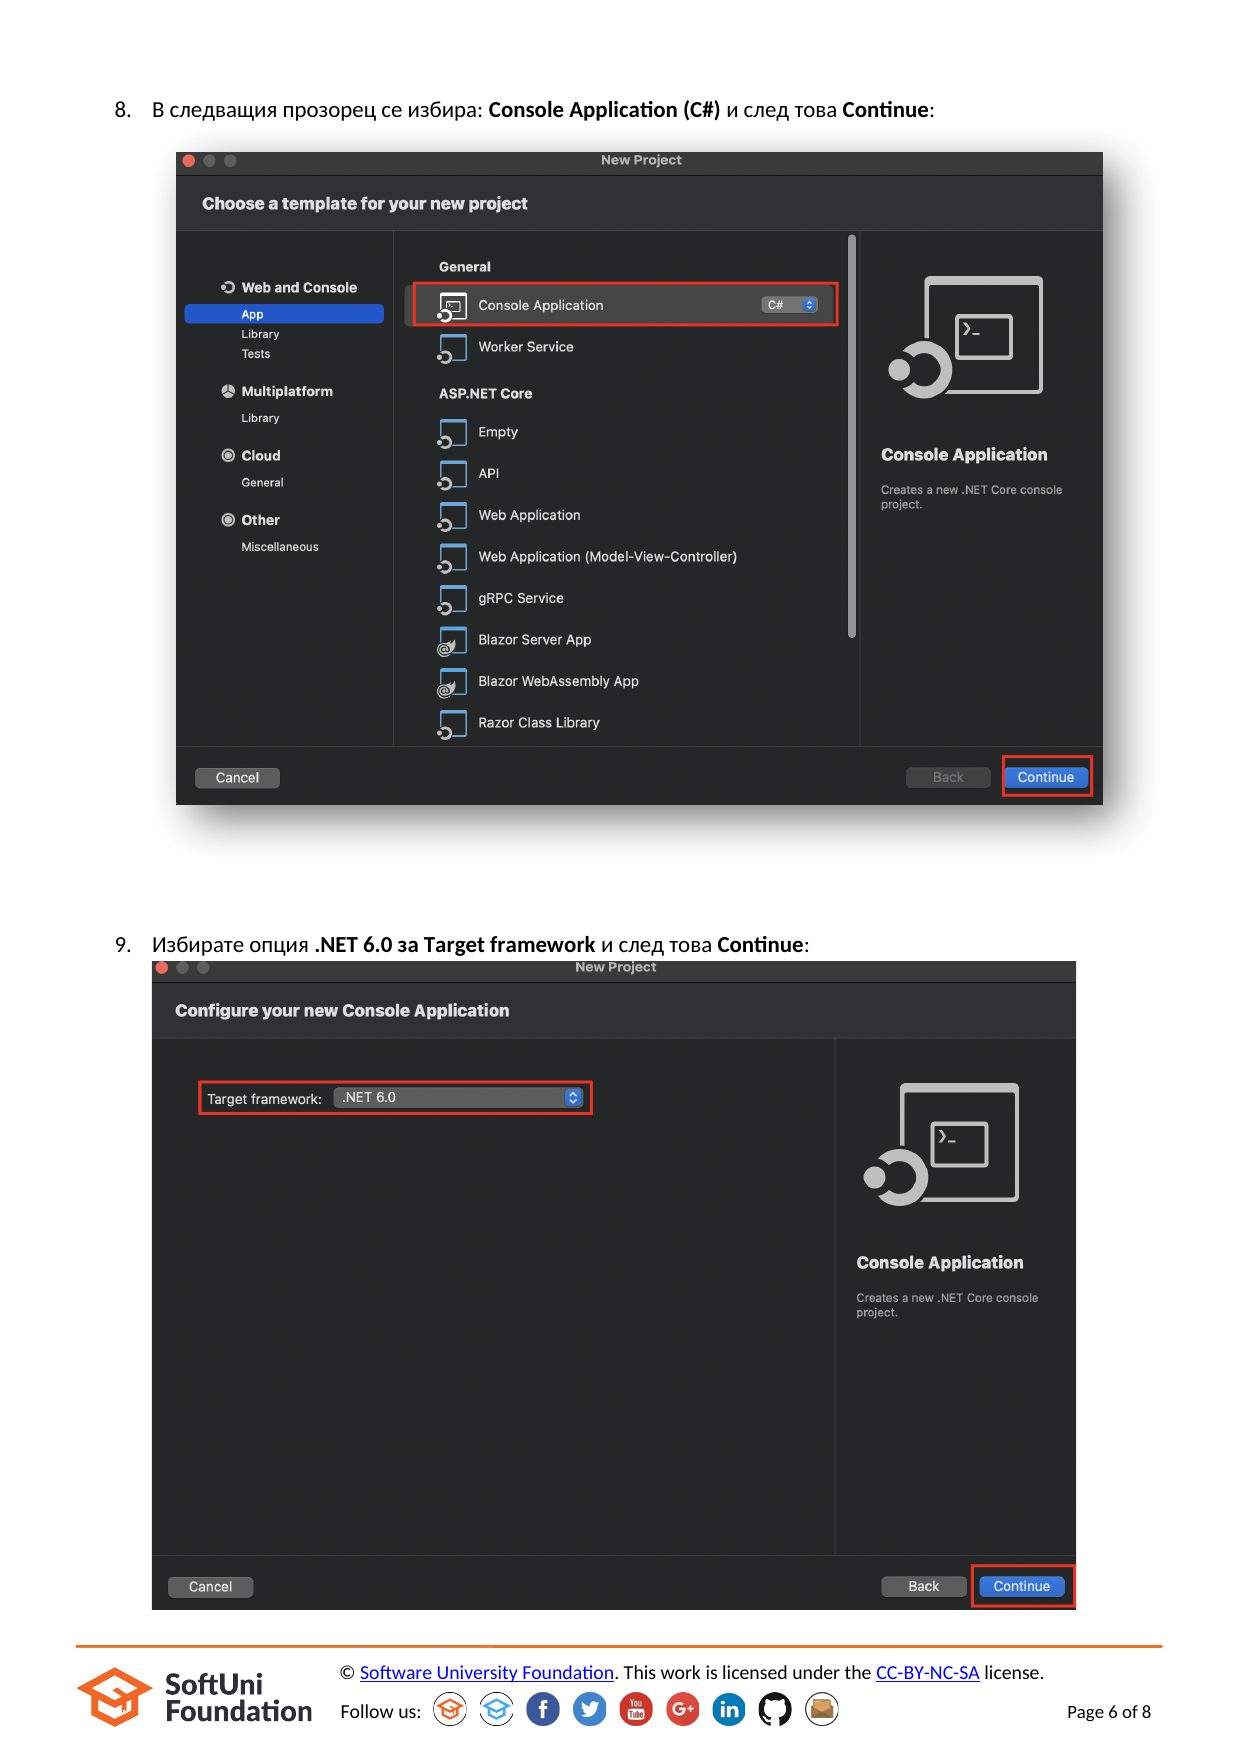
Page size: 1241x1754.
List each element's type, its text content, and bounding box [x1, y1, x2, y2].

list В следващия прозорец се избира: Console Application (C#) и след това Continue: [114, 95, 1163, 123]
picture [736, 1693, 746, 1703]
picture [727, 1707, 738, 1717]
picture [151, 961, 1077, 1610]
picture [712, 1716, 722, 1726]
picture [76, 1667, 312, 1727]
picture [712, 1693, 722, 1703]
picture [805, 1692, 839, 1726]
picture [736, 1716, 746, 1726]
picture [666, 1692, 700, 1726]
picture [176, 152, 1103, 805]
picture [480, 1692, 513, 1726]
picture [619, 1692, 653, 1726]
picture [433, 1692, 467, 1726]
picture [758, 1692, 792, 1726]
list Избирате опция .NET 6.0 за Target framework и след това Continue: [114, 930, 1163, 958]
picture [573, 1692, 607, 1726]
picture [526, 1692, 560, 1726]
